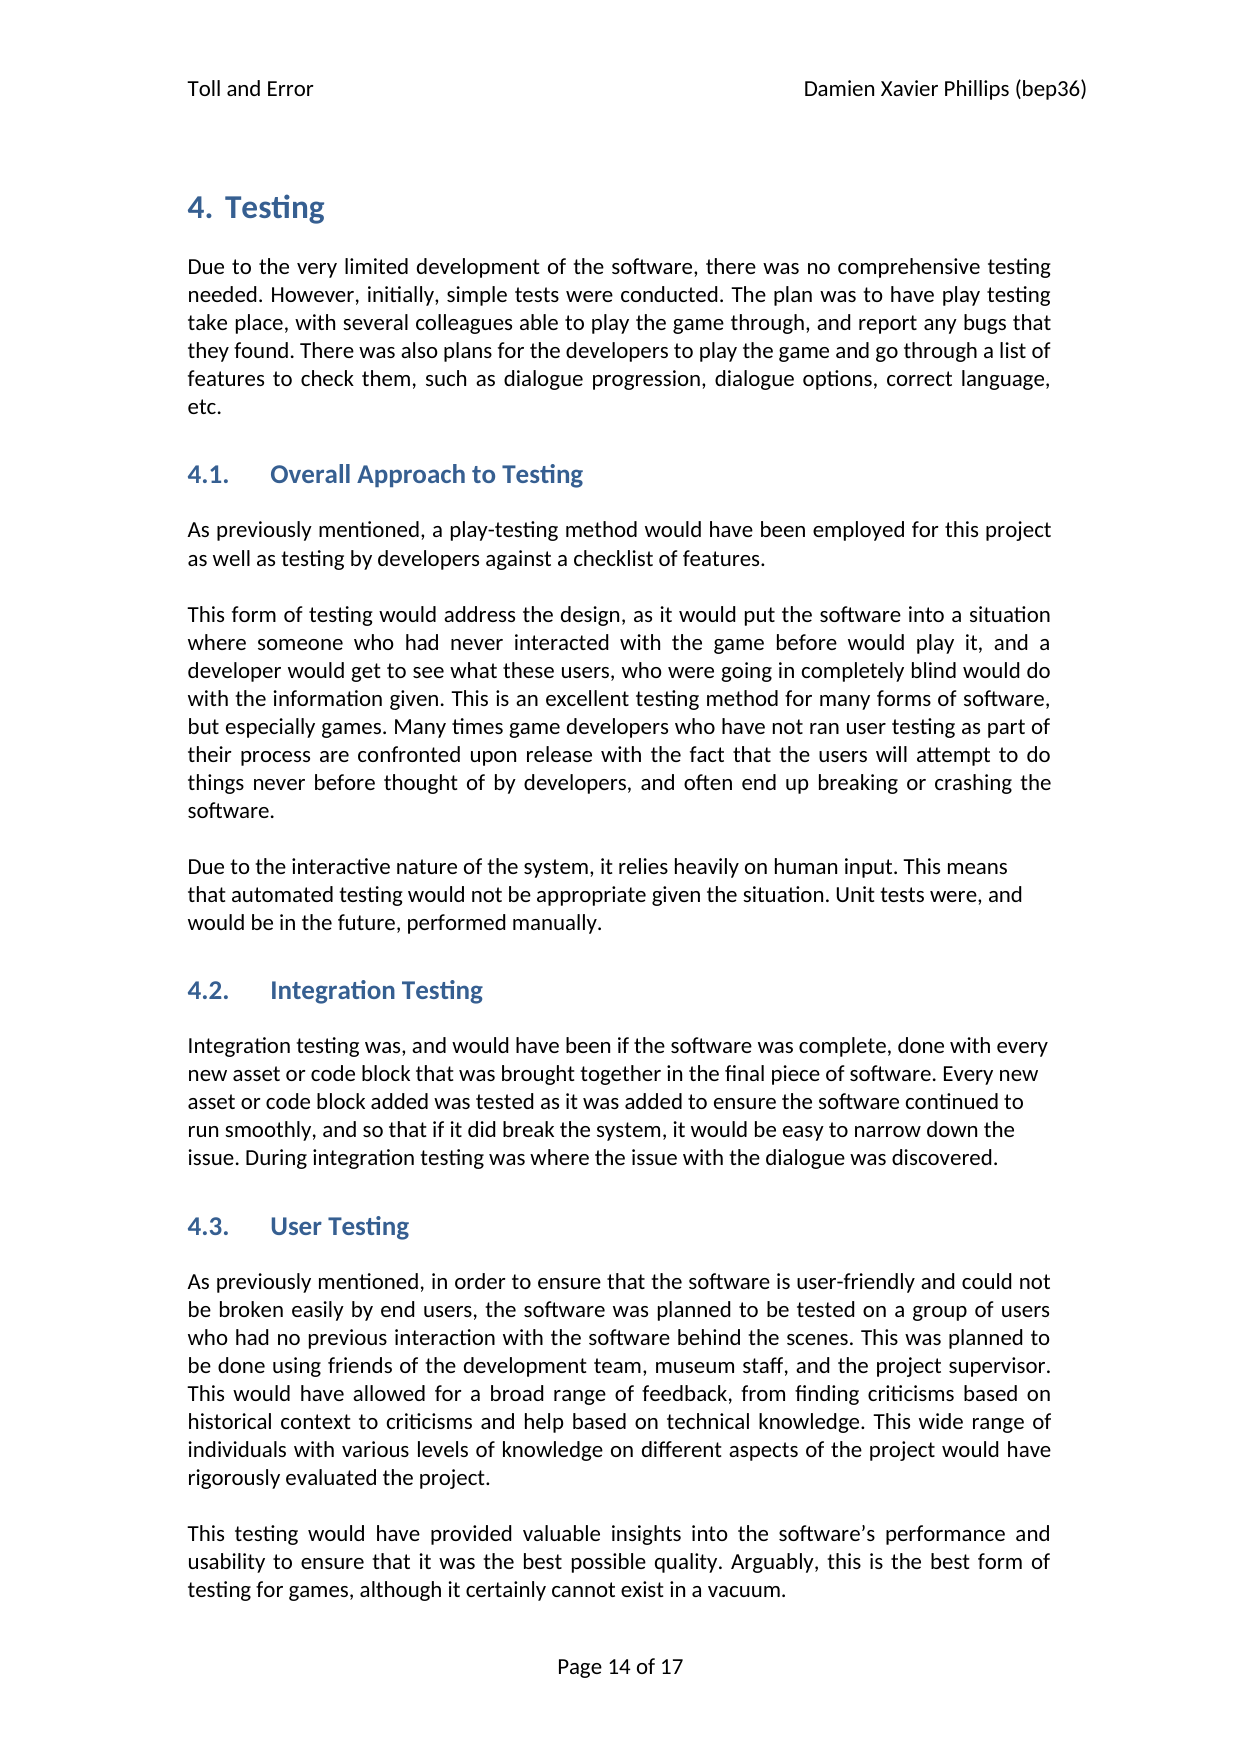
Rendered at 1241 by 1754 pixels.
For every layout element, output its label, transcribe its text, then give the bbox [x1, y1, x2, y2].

subtitle Testing [187, 186, 1053, 227]
text Integration testing was, and would have been if the software was complete, done with every new asset or code block that was brought together in the final piece of software. Every new asset or code block added was tested as it was added to ensure the software continued to run smoothly, and so that if it did break the system, it would be easy to narrow down the issue. During integration testing was where the issue with the dialogue was discovered. [187, 1031, 1053, 1172]
text Due to the very limited development of the software, there was no comprehensive testing needed. However, initially, simple tests were conducted. The plan was to have play testing take place, with several colleagues able to play the game through, and report any bugs that they found. There was also plans for the developers to play the game and go through a list of features to check them, such as dialogue progression, dialogue options, correct language, etc. [187, 252, 1053, 420]
subtitle Integration Testing [187, 973, 1053, 1006]
text Due to the interactive nature of the system, it relies heavily on human input. This means that automated testing would not be appropriate given the situation. Unit tests were, and would be in the future, performed manually. [187, 852, 1053, 936]
subtitle Overall Approach to Testing [187, 458, 1053, 491]
text This form of testing would address the design, as it would put the software into a situation where someone who had never interacted with the game before would play it, and a developer would get to see what these users, who were going in completely blind would do with the information given. This is an excellent testing method for many forms of software, but especially games. Many times game developers who have not ran user testing as part of their process are confronted upon release with the fact that the users will attempt to do things never before thought of by developers, and often end up breaking or crashing the software. [187, 600, 1053, 824]
subtitle User Testing [187, 1209, 1053, 1242]
text As previously mentioned, a play-testing method would have been employed for this project as well as testing by developers against a checklist of features. [187, 516, 1053, 572]
text This testing would have provided valuable insights into the software’s performance and usability to ensure that it was the best possible quality. Arguably, this is the best form of testing for games, although it certainly cannot exist in a vacuum. [187, 1519, 1053, 1603]
text As previously mentioned, in order to ensure that the software is user-friendly and could not be broken easily by end users, the software was planned to be tested on a group of users who had no previous interaction with the software behind the scenes. This was planned to be done using friends of the development team, museum staff, and the project supervisor. This would have allowed for a broad range of feedback, from finding criticisms based on historical context to criticisms and help based on technical knowledge. This wide range of individuals with various levels of knowledge on different aspects of the project would have rigorously evaluated the project. [187, 1267, 1053, 1491]
